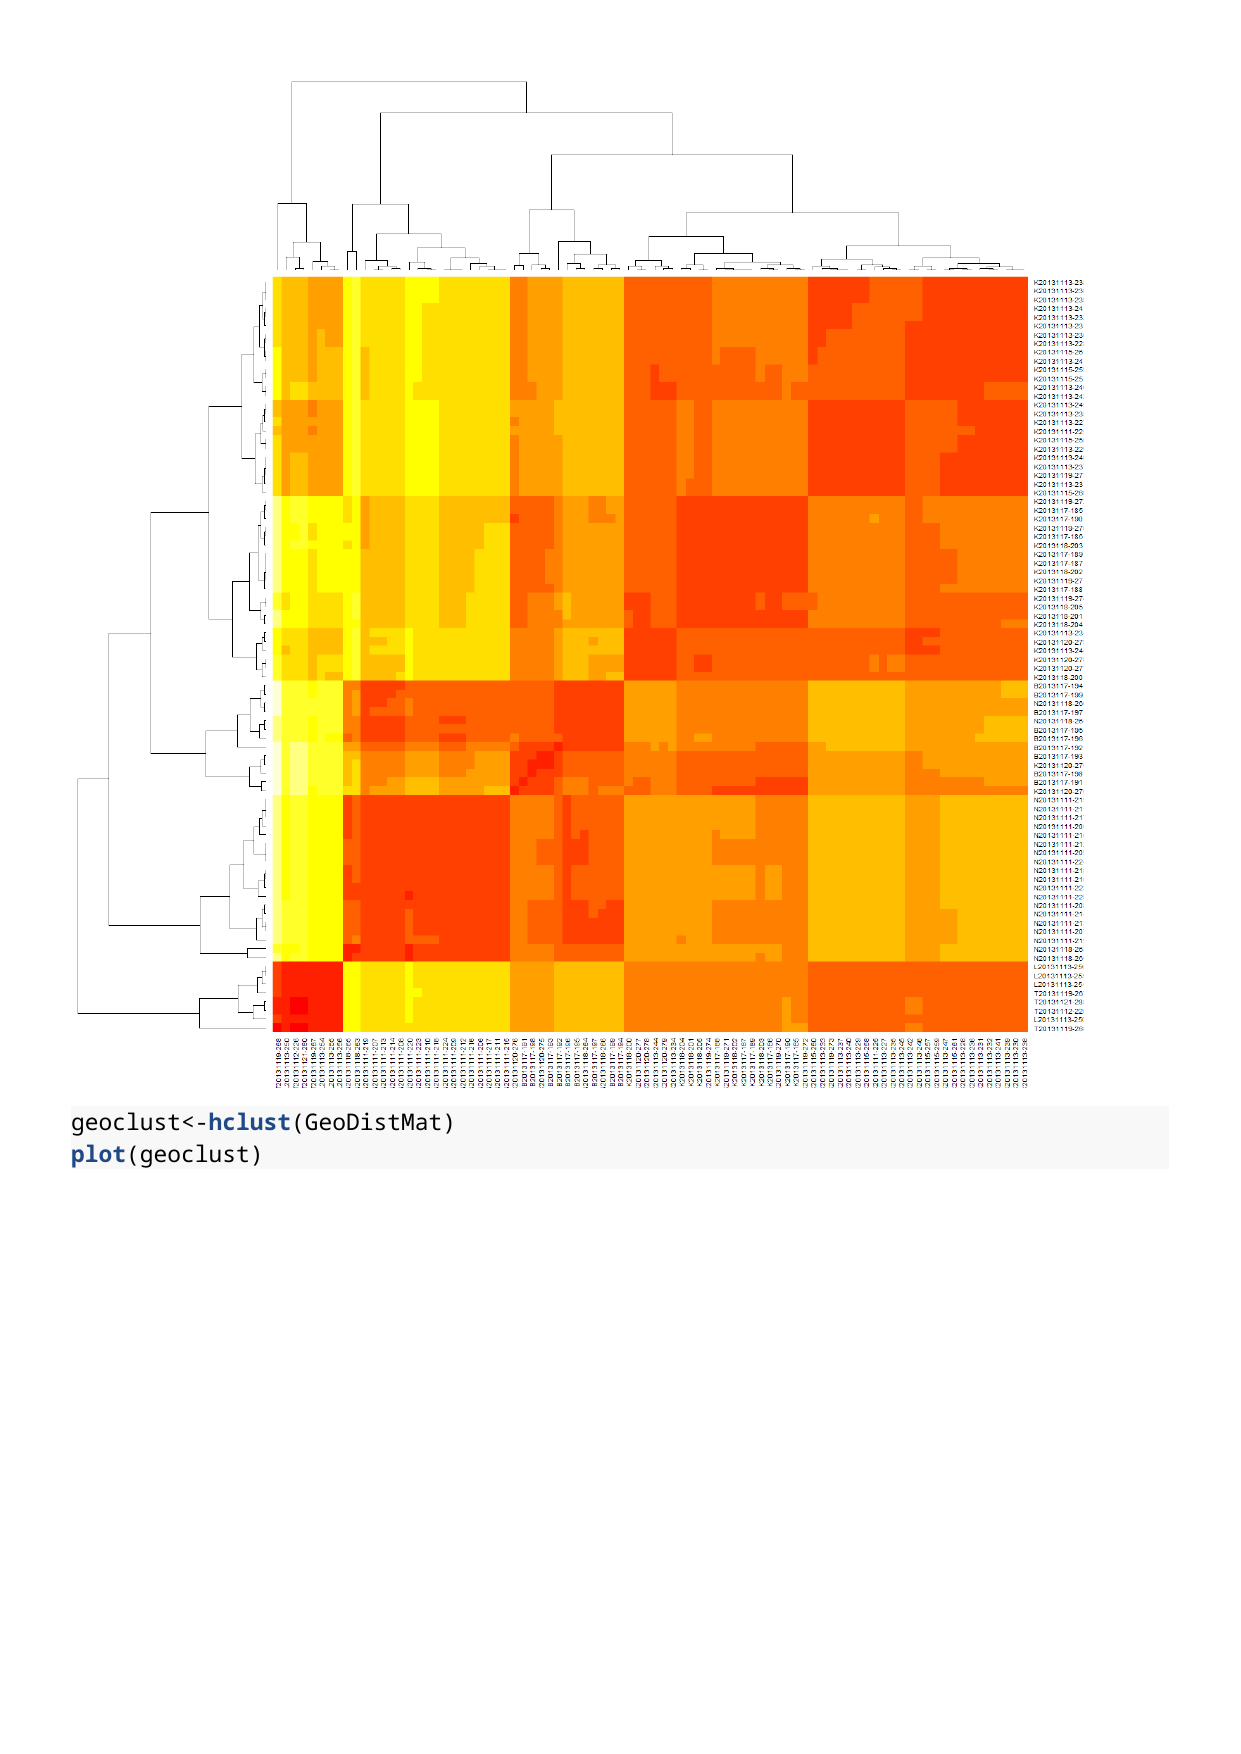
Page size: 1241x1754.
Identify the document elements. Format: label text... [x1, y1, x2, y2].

text geoclust<-hclust(GeoDistMat) plot(geoclust) [263, 1106, 1169, 1169]
picture [70, 75, 1084, 1088]
